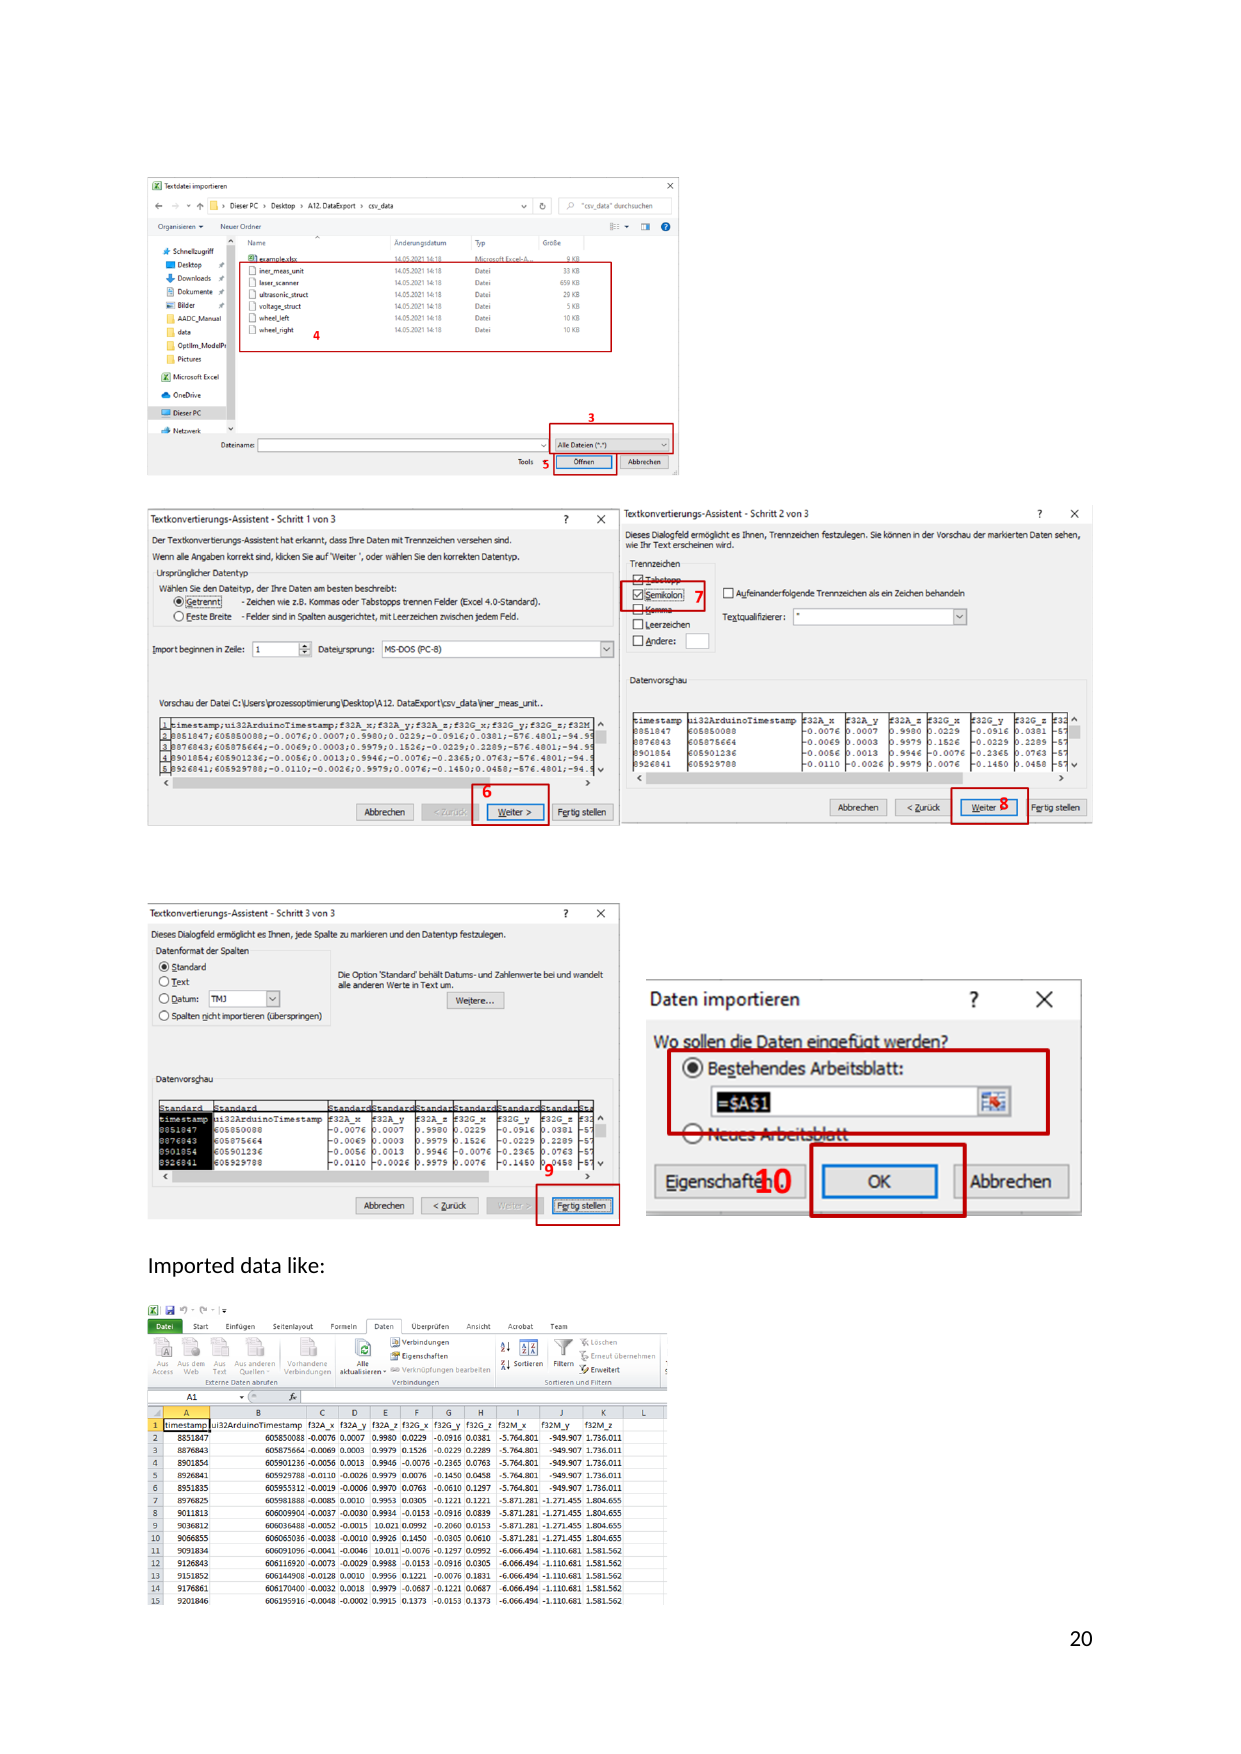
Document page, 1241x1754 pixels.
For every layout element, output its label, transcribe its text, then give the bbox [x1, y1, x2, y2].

text Imported data like: [148, 1251, 1092, 1279]
picture [147, 505, 1093, 826]
picture [147, 903, 621, 1226]
picture [646, 979, 1082, 1226]
picture [147, 177, 680, 480]
picture [147, 1303, 668, 1605]
